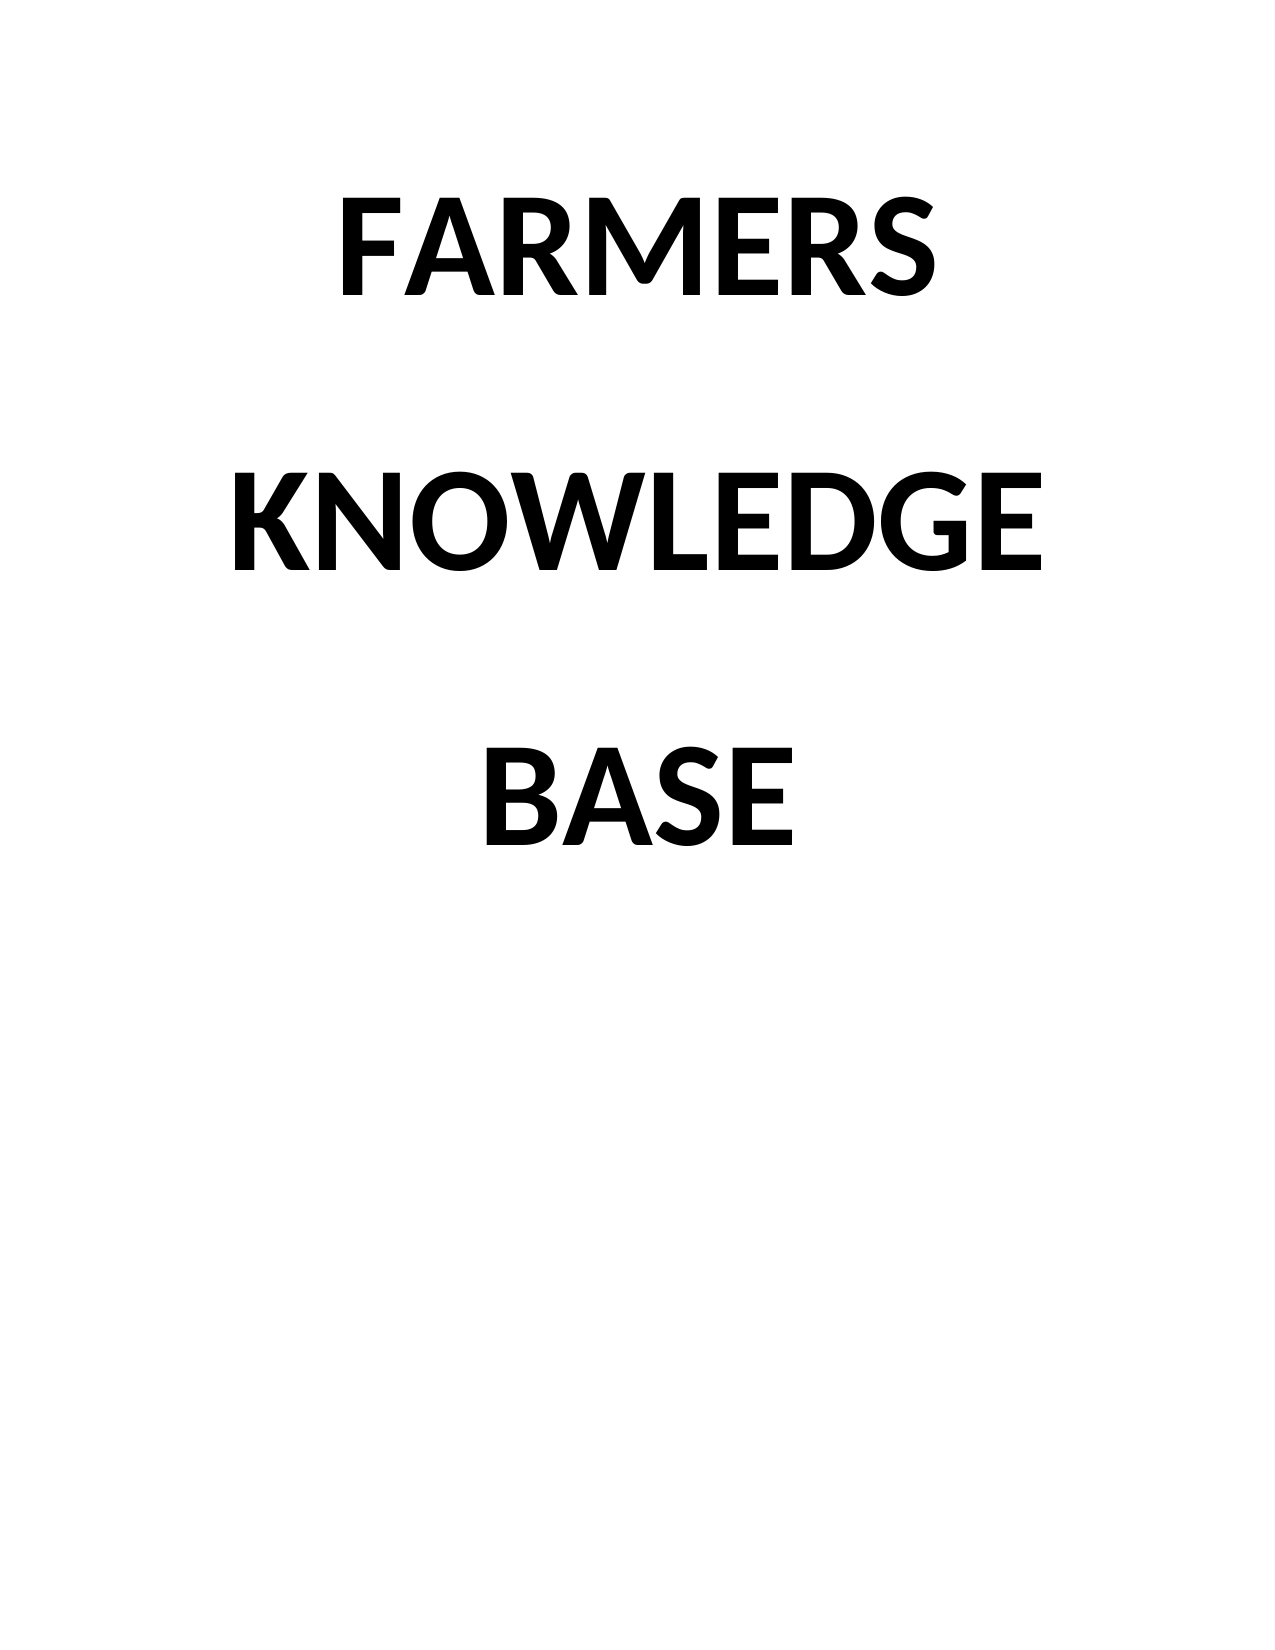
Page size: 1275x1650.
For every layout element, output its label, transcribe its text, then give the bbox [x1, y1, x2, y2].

text FARMERS KNOWLEDGE BASE [150, 150, 1125, 882]
